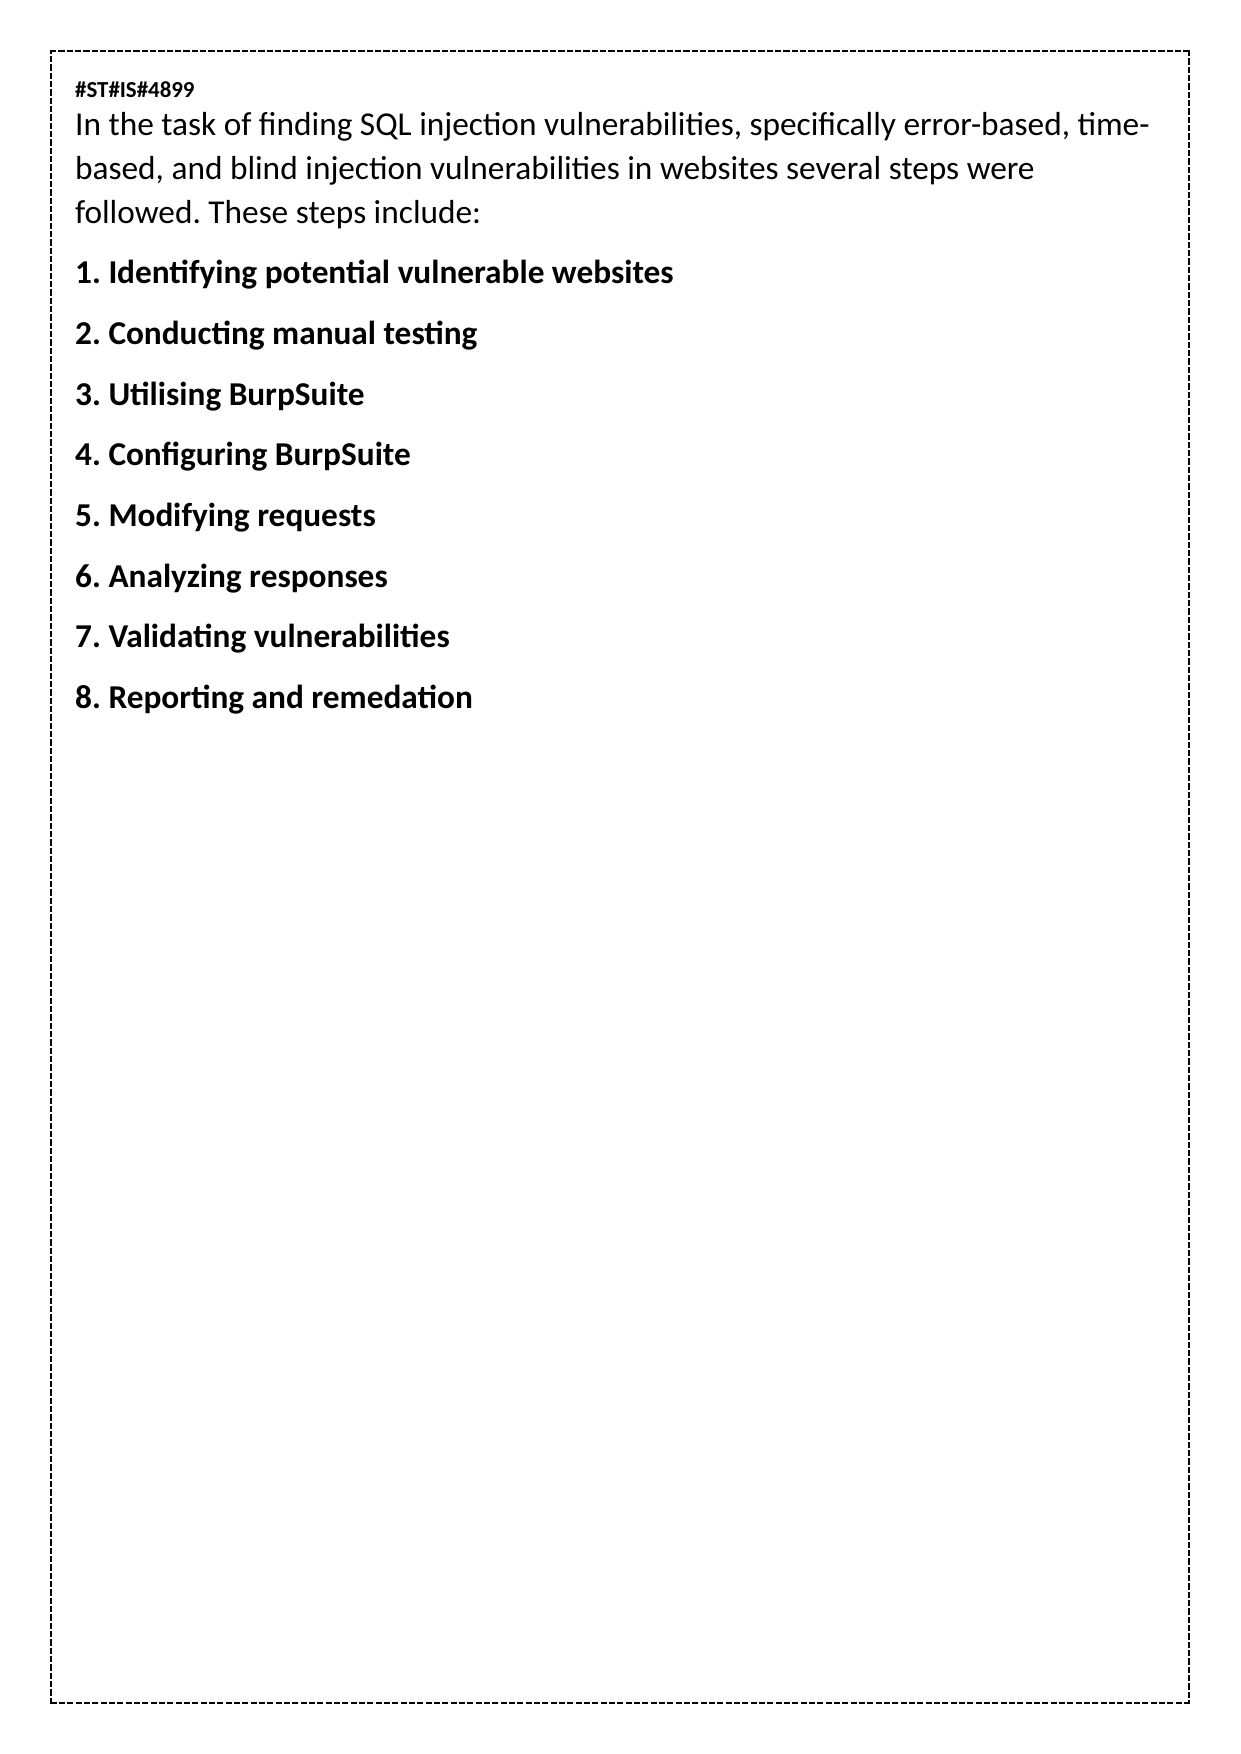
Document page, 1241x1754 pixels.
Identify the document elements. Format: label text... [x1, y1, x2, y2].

text 7. Validating vulnerabilities [75, 615, 1165, 656]
text 4. Configuring BurpSuite [75, 433, 1165, 474]
text 5. Modifying requests [75, 494, 1165, 535]
text 2. Conducting manual testing [75, 312, 1165, 353]
text 1. Identifying potential vulnerable websites [75, 252, 1165, 292]
text 8. Reporting and remedation [75, 676, 1165, 717]
text 6. Analyzing responses [75, 555, 1165, 595]
text 3. Utilising BurpSuite [75, 373, 1165, 413]
text In the task of finding SQL injection vulnerabilities, specifically error-based, time-based, and blind injection vulnerabilities in websites several steps were followed. These steps include: [75, 103, 1165, 232]
